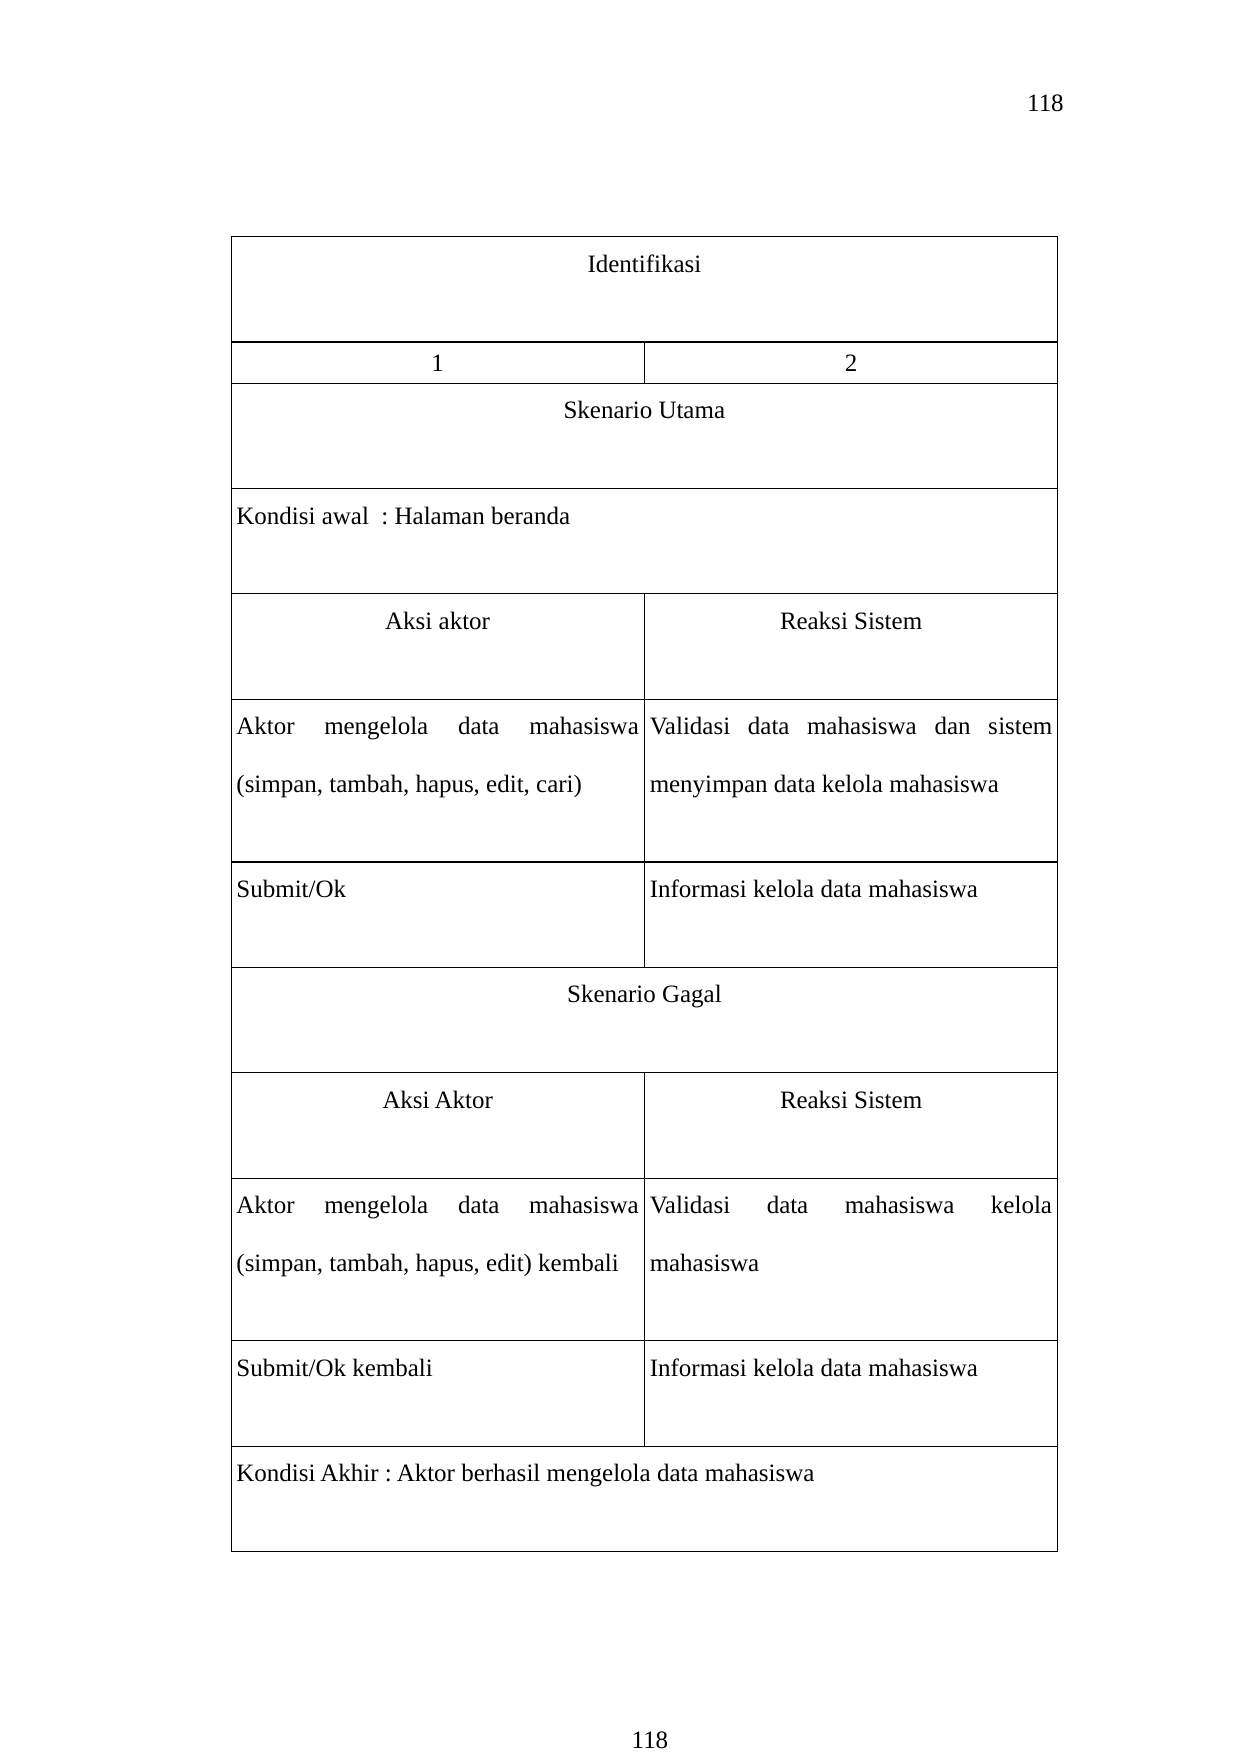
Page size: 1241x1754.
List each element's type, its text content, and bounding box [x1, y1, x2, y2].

table_cell Kondisi Akhir : Aktor berhasil mengelola data mahasiswa [232, 1447, 1057, 1551]
table_cell Aktor mengelola data mahasiswa (simpan, tambah, hapus, edit, cari) [232, 700, 644, 861]
table_cell Aksi aktor [232, 594, 644, 699]
table_cell Validasi data mahasiswa dan sistem menyimpan data kelola mahasiswa [645, 700, 1057, 861]
table_cell Reaksi Sistem [645, 594, 1057, 699]
table_header Identifikasi [232, 237, 1057, 341]
table_cell Validasi data mahasiswa kelola mahasiswa [645, 1179, 1057, 1340]
table_cell Submit/Ok [232, 863, 644, 967]
table_cell Submit/Ok kembali [232, 1341, 644, 1446]
table_cell Kondisi awal : Halaman beranda [232, 489, 1057, 593]
table_cell Reaksi Sistem [645, 1073, 1057, 1177]
table_cell Skenario Gagal [232, 968, 1057, 1072]
table_cell Aktor mengelola data mahasiswa (simpan, tambah, hapus, edit) kembali [232, 1179, 644, 1340]
table_cell Informasi kelola data mahasiswa [645, 1341, 1057, 1446]
table_header 2 [645, 343, 1057, 383]
table_header 1 [232, 343, 644, 383]
table_cell Aksi Aktor [232, 1073, 644, 1177]
table_cell Informasi kelola data mahasiswa [645, 863, 1057, 967]
table_cell Skenario Utama [232, 384, 1057, 488]
